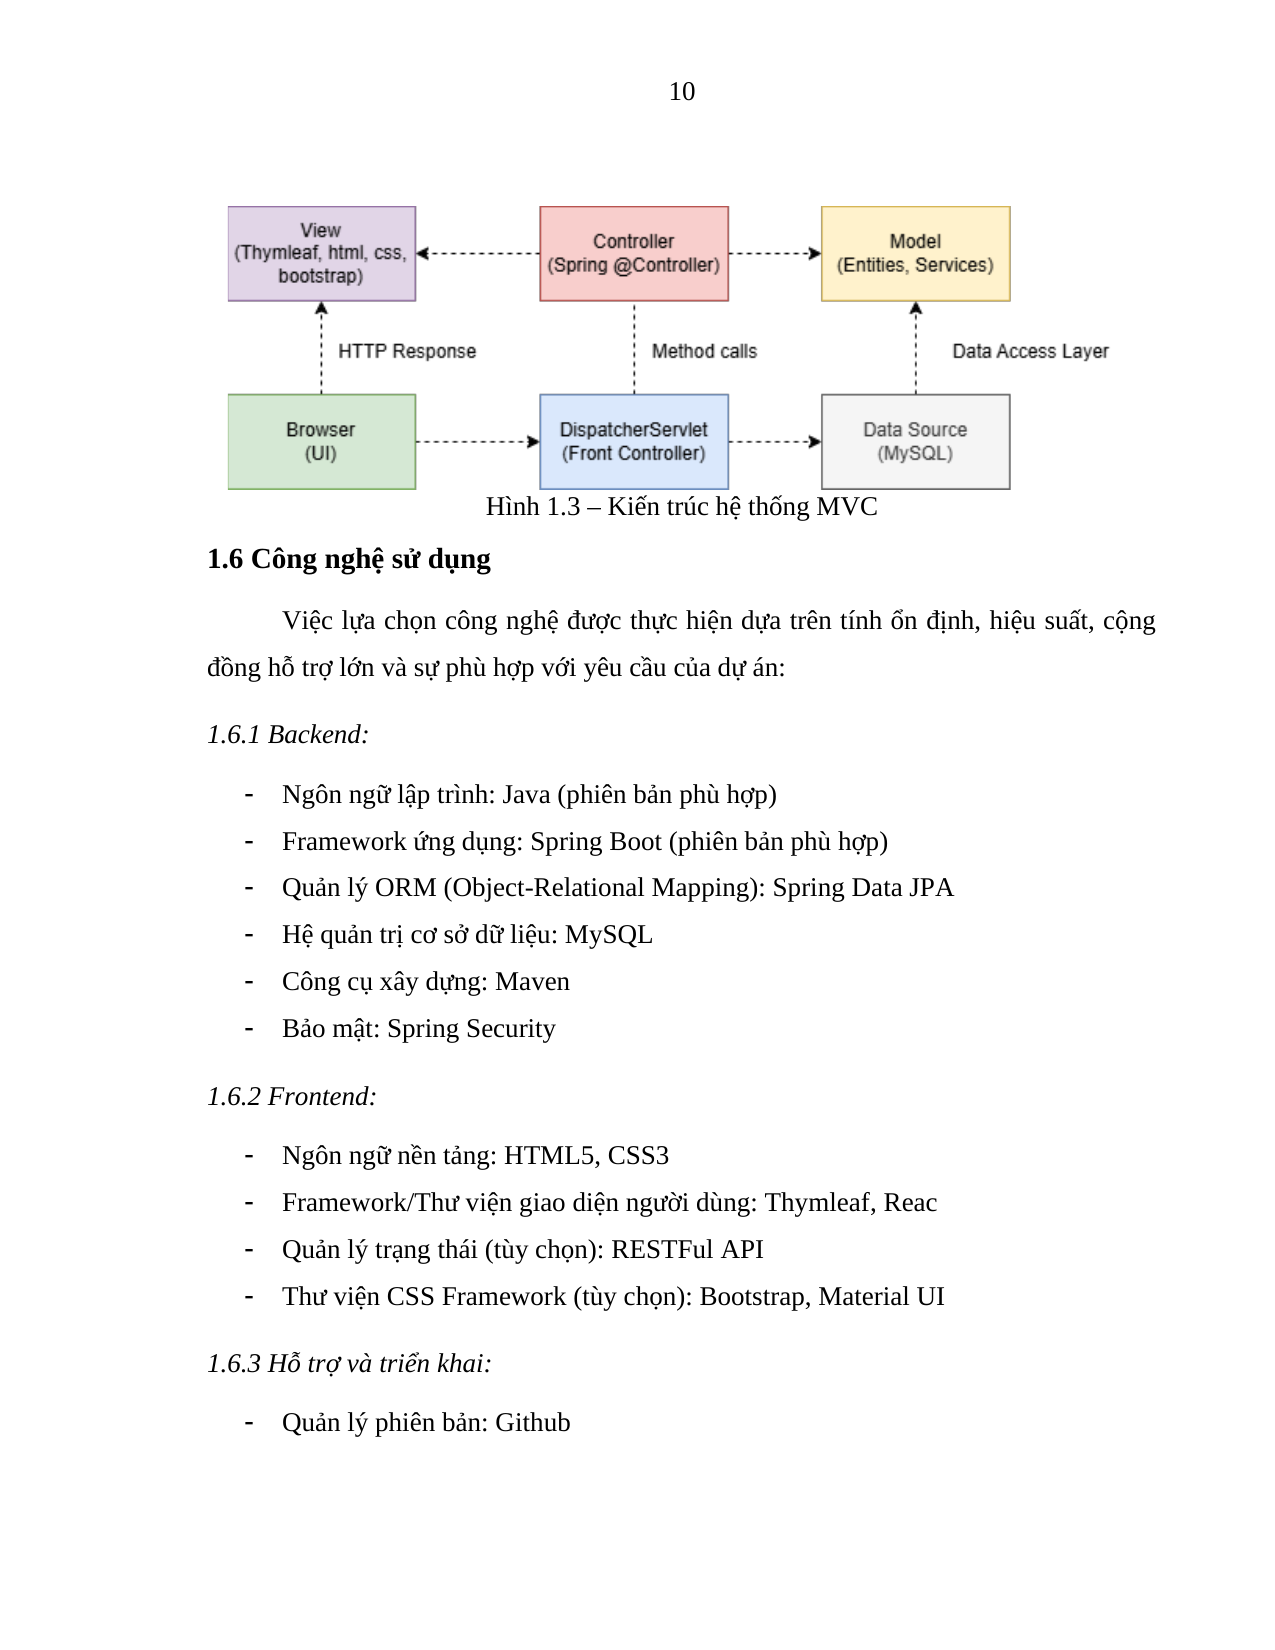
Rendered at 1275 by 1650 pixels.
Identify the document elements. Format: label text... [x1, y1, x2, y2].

list Công cụ xây dựng: Maven [244, 965, 1157, 997]
list Quản lý phiên bản: Github [244, 1407, 1157, 1438]
subtitle Frontend: [207, 1080, 1157, 1111]
subtitle Hỗ trợ và triển khai: [207, 1347, 1157, 1378]
list Framework/Thư viện giao diện người dùng: Thymleaf, Reac [244, 1186, 1157, 1217]
list Ngôn ngữ lập trình: Java (phiên bản phù hợp) [244, 778, 1157, 809]
picture [227, 206, 1136, 490]
list Bảo mật: Spring Security [244, 1012, 1157, 1043]
list Quản lý trạng thái (tùy chọn): RESTFul API [244, 1233, 1157, 1264]
list Ngôn ngữ nền tảng: HTML5, CSS3 [244, 1139, 1157, 1170]
text Việc lựa chọn công nghệ được thực hiện dựa trên tính ổn định, hiệu suất, cộng đồng hỗ trợ lớn và sự phù hợp với yêu cầu của dự án: [207, 604, 1157, 682]
list Thư viện CSS Framework (tùy chọn): Bootstrap, Material UI [244, 1280, 1157, 1311]
list Framework ứng dụng: Spring Boot (phiên bản phù hợp) [244, 825, 1157, 856]
subtitle Backend: [207, 719, 1157, 750]
list Hệ quản trị cơ sở dữ liệu: MySQL [244, 918, 1157, 950]
subtitle Công nghệ sử dụng [207, 542, 1157, 575]
list Quản lý ORM (Object-Relational Mapping): Spring Data JPA [244, 872, 1157, 903]
